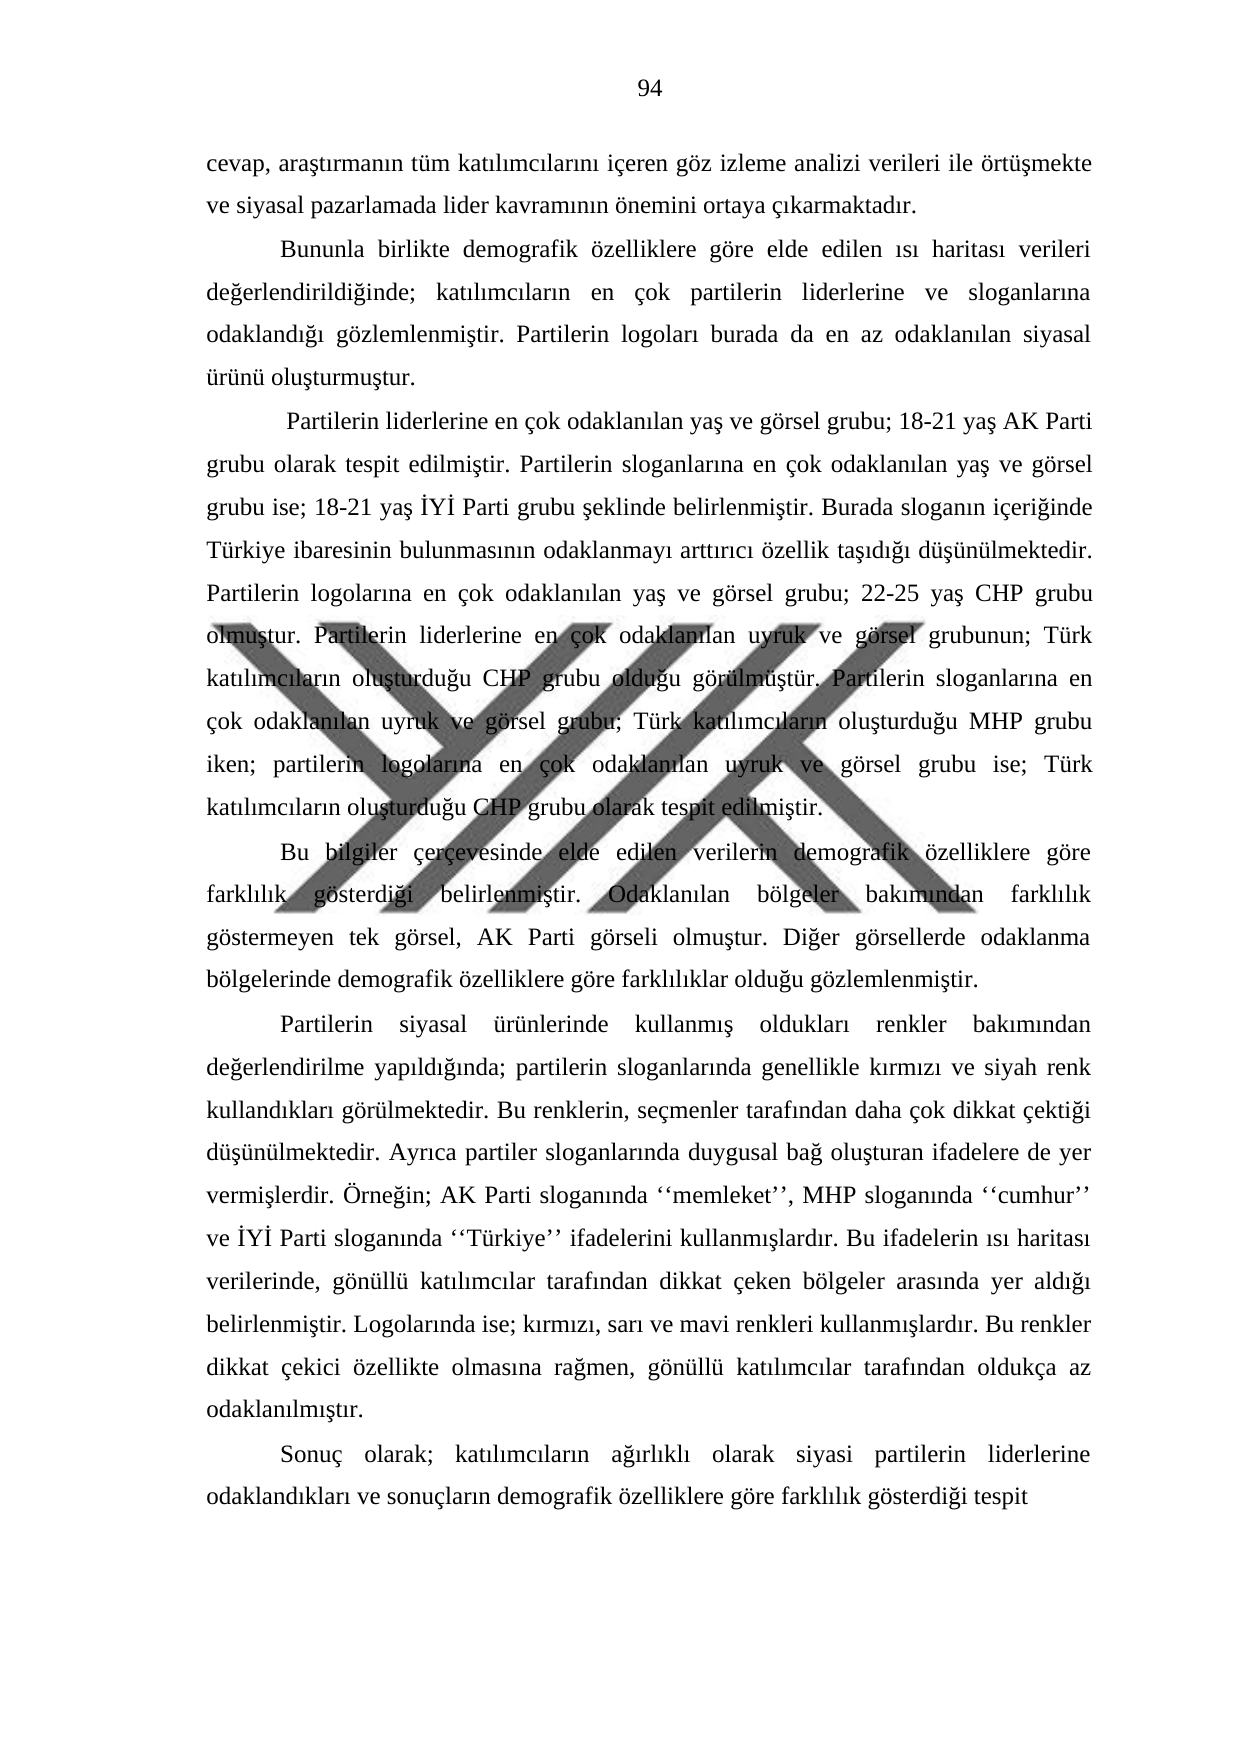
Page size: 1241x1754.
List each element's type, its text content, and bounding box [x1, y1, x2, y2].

text cevap, araştırmanın tüm katılımcılarını içeren göz izleme analizi verileri ile örtüşmekte ve siyasal pazarlamada lider kavramının önemini ortaya çıkarmaktadır. [206, 148, 1094, 219]
picture [208, 821, 980, 837]
text Partilerin siyasal ürünlerinde kullanmış oldukları renkler bakımından değerlendirilme yapıldığında; partilerin sloganlarında genellikle kırmızı ve siyah renk kullandıkları görülmektedir. Bu renklerin, seçmenler tarafından daha çok dikkat çektiği düşünülmektedir. Ayrıca partiler sloganlarında duygusal bağ oluşturan ifadelere de yer vermişlerdir. Örneğin; AK Parti sloganında ‘‘memleket’’, MHP sloganında ‘‘cumhur’’ ve İYİ Parti sloganında ‘‘Türkiye’’ ifadelerini kullanmışlardır. Bu ifadelerin ısı haritası verilerinde, gönüllü katılımcılar tarafından dikkat çeken bölgeler arasında yer aldığı belirlenmiştir. Logolarında ise; kırmızı, sarı ve mavi renkleri kullanmışlardır. Bu renkler dikkat çekici özellikte olmasına rağmen, gönüllü katılımcılar tarafından oldukça az odaklanılmıştır. [206, 1009, 1092, 1423]
text Bununla birlikte demografik özelliklere göre elde edilen ısı haritası verileri değerlendirildiğinde; katılımcıların en çok partilerin liderlerine ve sloganlarına odaklandığı gözlemlenmiştir. Partilerin logoları burada da en az odaklanılan siyasal ürünü oluşturmuştur. [206, 234, 1092, 391]
text Bu bilgiler çerçevesinde elde edilen verilerin demografik özelliklere göre farklılık gösterdiği belirlenmiştir. Odaklanılan bölgeler bakımından farklılık göstermeyen tek görsel, AK Parti görseli olmuştur. Diğer görsellerde odaklanma bölgelerinde demografik özelliklere göre farklılıklar olduğu gözlemlenmiştir. [206, 837, 1092, 993]
text 94 [637, 73, 1094, 101]
text Partilerin liderlerine en çok odaklanılan yaş ve görsel grubu; 18-21 yaş AK Parti grubu olarak tespit edilmiştir. Partilerin sloganlarına en çok odaklanılan yaş ve görsel grubu ise; 18-21 yaş İYİ Parti grubu şeklinde belirlenmiştir. Burada sloganın içeriğinde Türkiye ibaresinin bulunmasının odaklanmayı arttırıcı özellik taşıdığı düşünülmektedir. Partilerin logolarına en çok odaklanılan yaş ve görsel grubu; 22-25 yaş CHP grubu olmuştur. Partilerin liderlerine en çok odaklanılan uyruk ve görsel grubunun; Türk katılımcıların oluşturduğu CHP grubu olduğu görülmüştür. Partilerin sloganlarına en çok odaklanılan uyruk ve görsel grubu; Türk katılımcıların oluşturduğu MHP grubu iken; partilerin logolarına en çok odaklanılan uyruk ve görsel grubu ise; Türk katılımcıların oluşturduğu CHP grubu olarak tespit edilmiştir. [206, 406, 1094, 821]
text Sonuç olarak; katılımcıların ağırlıklı olarak siyasi partilerin liderlerine odaklandıkları ve sonuçların demografik özelliklere göre farklılık gösterdiği tespit [206, 1439, 1092, 1510]
